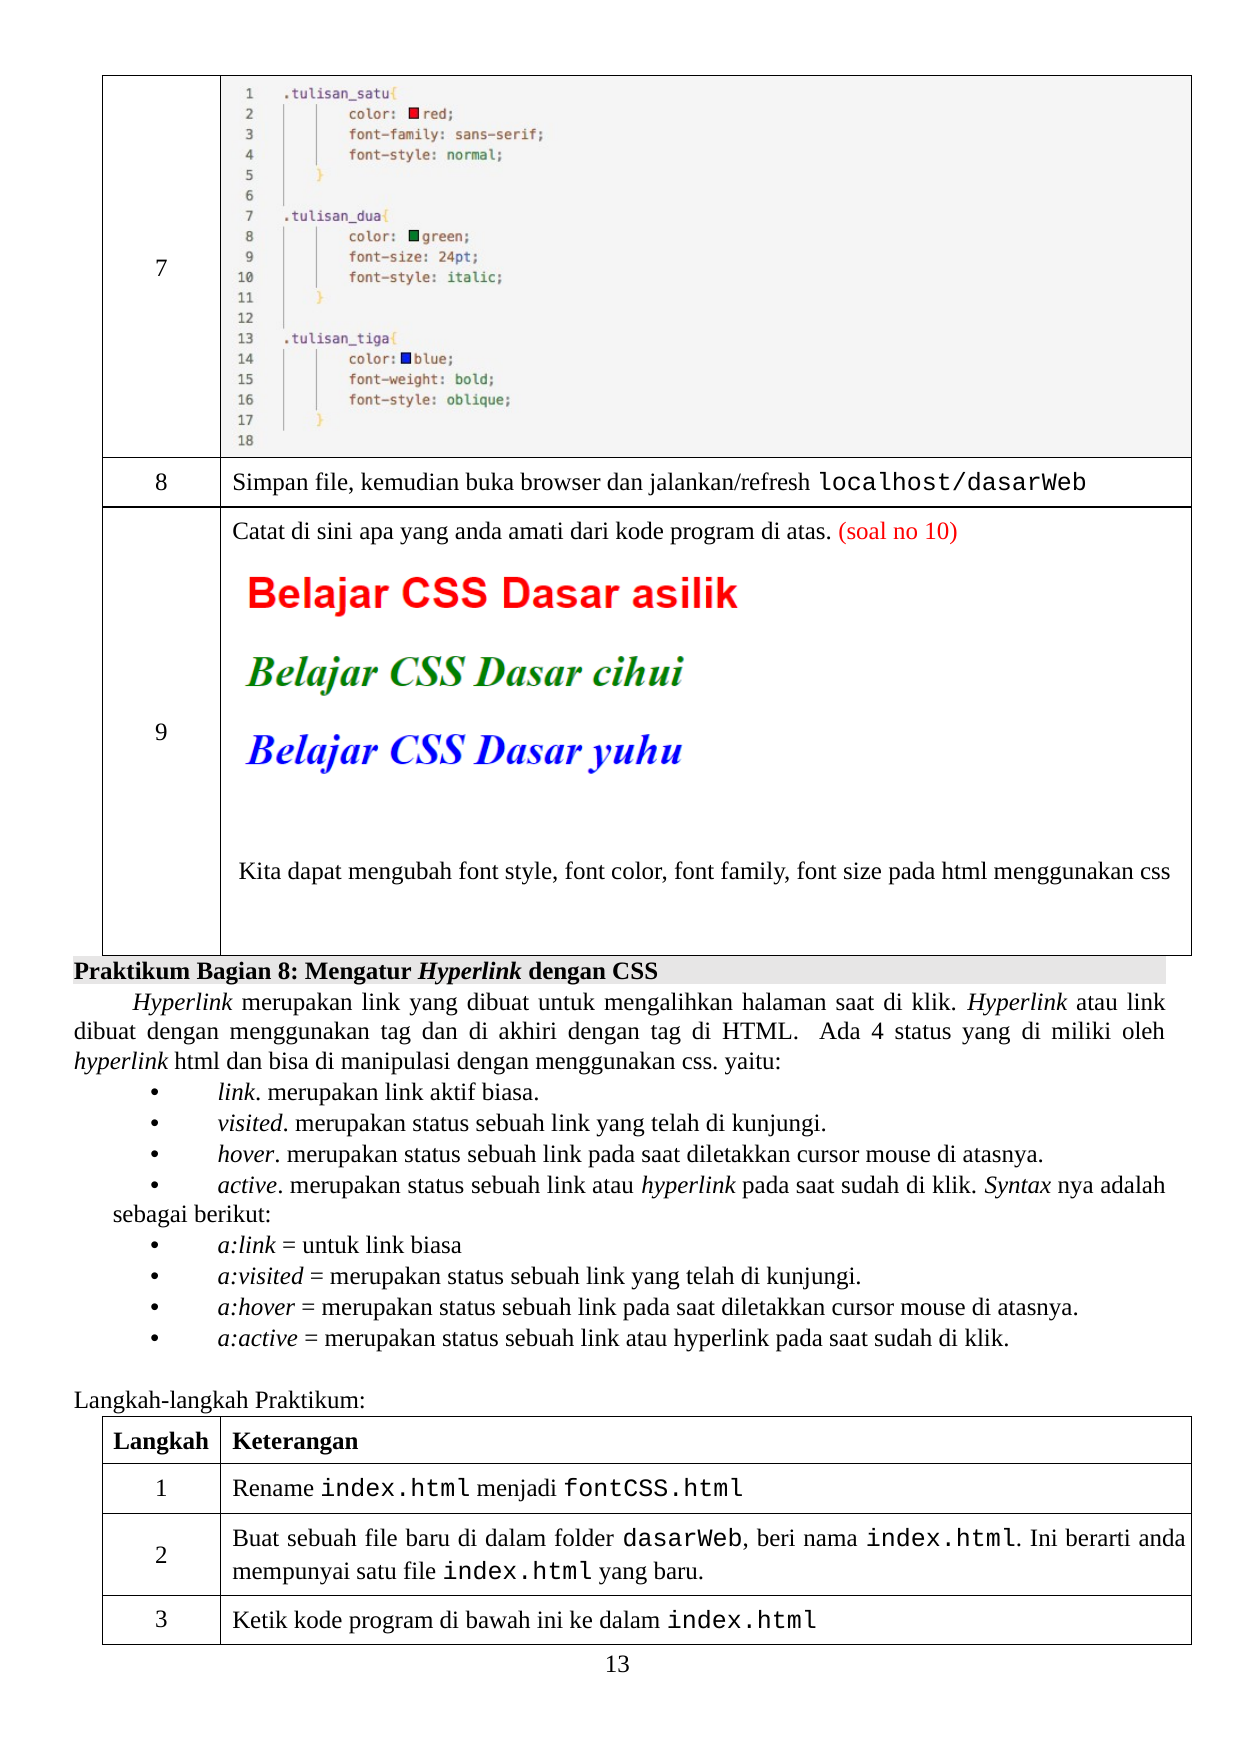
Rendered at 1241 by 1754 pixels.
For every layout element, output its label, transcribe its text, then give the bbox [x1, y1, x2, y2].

table_header Langkah [103, 1417, 220, 1463]
table_cell Simpan file, kemudian buka browser dan jalankan/refresh localhost/dasarWeb [221, 458, 1191, 506]
picture [231, 86, 615, 450]
table_cell 2 [103, 1514, 220, 1594]
table_header Keterangan [221, 1417, 1191, 1463]
picture [238, 547, 829, 854]
table_cell 8 [103, 458, 220, 506]
list visited. merupakan status sebuah link yang telah di kunjungi. [113, 1108, 1166, 1137]
list hover. merupakan status sebuah link pada saat diletakkan cursor mouse di atasnya. [113, 1139, 1166, 1168]
table_cell Catat di sini apa yang anda amati dari kode program di atas. (soal no 10) Kita dapat mengubah font style, font color, font family, font size pada html menggunakan css [221, 508, 1191, 955]
table_cell 3 [103, 1596, 220, 1644]
table_cell 7 [103, 76, 220, 457]
table_cell [221, 76, 1191, 457]
text Hyperlink merupakan link yang dibuat untuk mengalihkan halaman saat di klik. Hyperlink atau link dibuat dengan menggunakan tag dan di akhiri dengan tag di HTML. Ada 4 status yang di miliki oleh hyperlink html dan bisa di manipulasi dengan menggunakan css. yaitu: [73, 987, 1166, 1075]
text Langkah-langkah Praktikum: [73, 1385, 1166, 1414]
subtitle Praktikum Bagian 8: Mengatur Hyperlink dengan CSS [73, 956, 1166, 984]
list active. merupakan status sebuah link atau hyperlink pada saat sudah di klik. Syntax nya adalah sebagai berikut: [113, 1170, 1166, 1228]
table_cell Ketik kode program di bawah ini ke dalam index.html [221, 1596, 1191, 1644]
list link. merupakan link aktif biasa. [113, 1077, 1166, 1106]
list a:active = merupakan status sebuah link atau hyperlink pada saat sudah di klik. [113, 1323, 1166, 1352]
table_cell 9 [103, 508, 220, 955]
list a:link = untuk link biasa [113, 1230, 1166, 1259]
table_cell Buat sebuah file baru di dalam folder dasarWeb, beri nama index.html. Ini berarti anda mempunyai satu file index.html yang baru. [221, 1514, 1191, 1594]
list a:hover = merupakan status sebuah link pada saat diletakkan cursor mouse di atasnya. [113, 1292, 1166, 1321]
table_cell 1 [103, 1464, 220, 1513]
table_cell Rename index.html menjadi fontCSS.html [221, 1464, 1191, 1513]
list a:visited = merupakan status sebuah link yang telah di kunjungi. [113, 1261, 1166, 1290]
